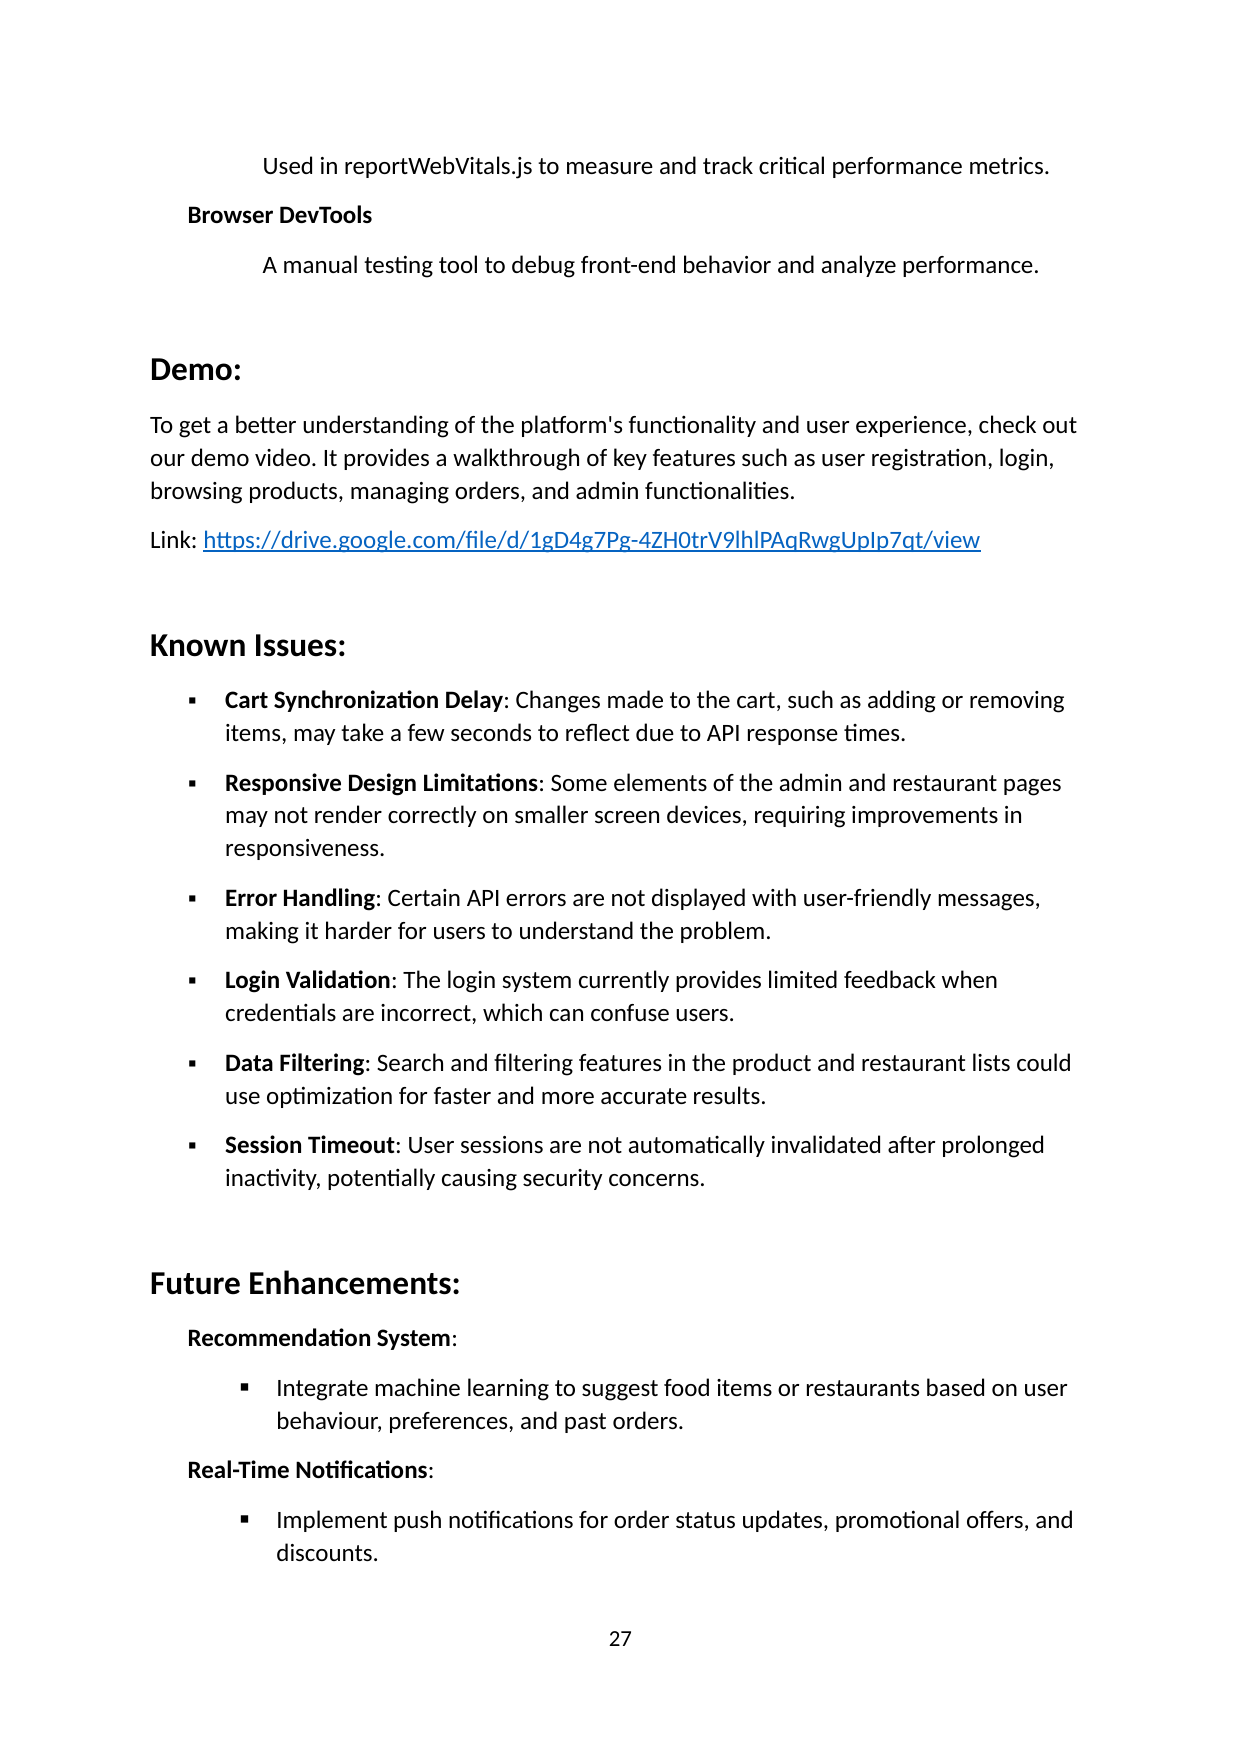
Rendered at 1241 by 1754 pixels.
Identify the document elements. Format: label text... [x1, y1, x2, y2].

list Cart Synchronization Delay: Changes made to the cart, such as adding or removing items, may take a few seconds to reflect due to API response times. [187, 684, 1090, 748]
text Known Issues: [150, 623, 1090, 664]
text Recommendation System: [187, 1322, 1090, 1353]
text Real-Time Notifications: [187, 1454, 1090, 1485]
text To get a better understanding of the platform's functionality and user experience, check out our demo video. It provides a walkthrough of key features such as user registration, login, browsing products, managing orders, and admin functionalities. [150, 409, 1090, 505]
list Data Filtering: Search and filtering features in the product and restaurant lists could use optimization for faster and more accurate results. [187, 1047, 1090, 1111]
list Implement push notifications for order status updates, promotional offers, and discounts. [239, 1504, 1090, 1567]
text Browser DevTools [187, 199, 1090, 230]
text Future Enhancements: [150, 1262, 1090, 1302]
list Error Handling: Certain API errors are not displayed with user-friendly messages, making it harder for users to understand the problem. [187, 882, 1090, 946]
text Link: https://drive.google.com/file/d/1gD4g7Pg-4ZH0trV9lhlPAqRwgUpIp7qt/view [150, 524, 1090, 555]
text A manual testing tool to debug front-end behavior and analyze performance. [262, 249, 1090, 280]
list Login Validation: The login system currently provides limited feedback when credentials are incorrect, which can confuse users. [187, 964, 1090, 1028]
text Demo: [150, 348, 1090, 389]
list Integrate machine learning to suggest food items or restaurants based on user behaviour, preferences, and past orders. [239, 1372, 1090, 1435]
text Used in reportWebVitals.js to measure and track critical performance metrics. [262, 150, 1090, 181]
list Session Timeout: User sessions are not automatically invalidated after prolonged inactivity, potentially causing security concerns. [187, 1129, 1090, 1193]
list Responsive Design Limitations: Some elements of the admin and restaurant pages may not render correctly on smaller screen devices, requiring improvements in responsiveness. [187, 767, 1090, 863]
